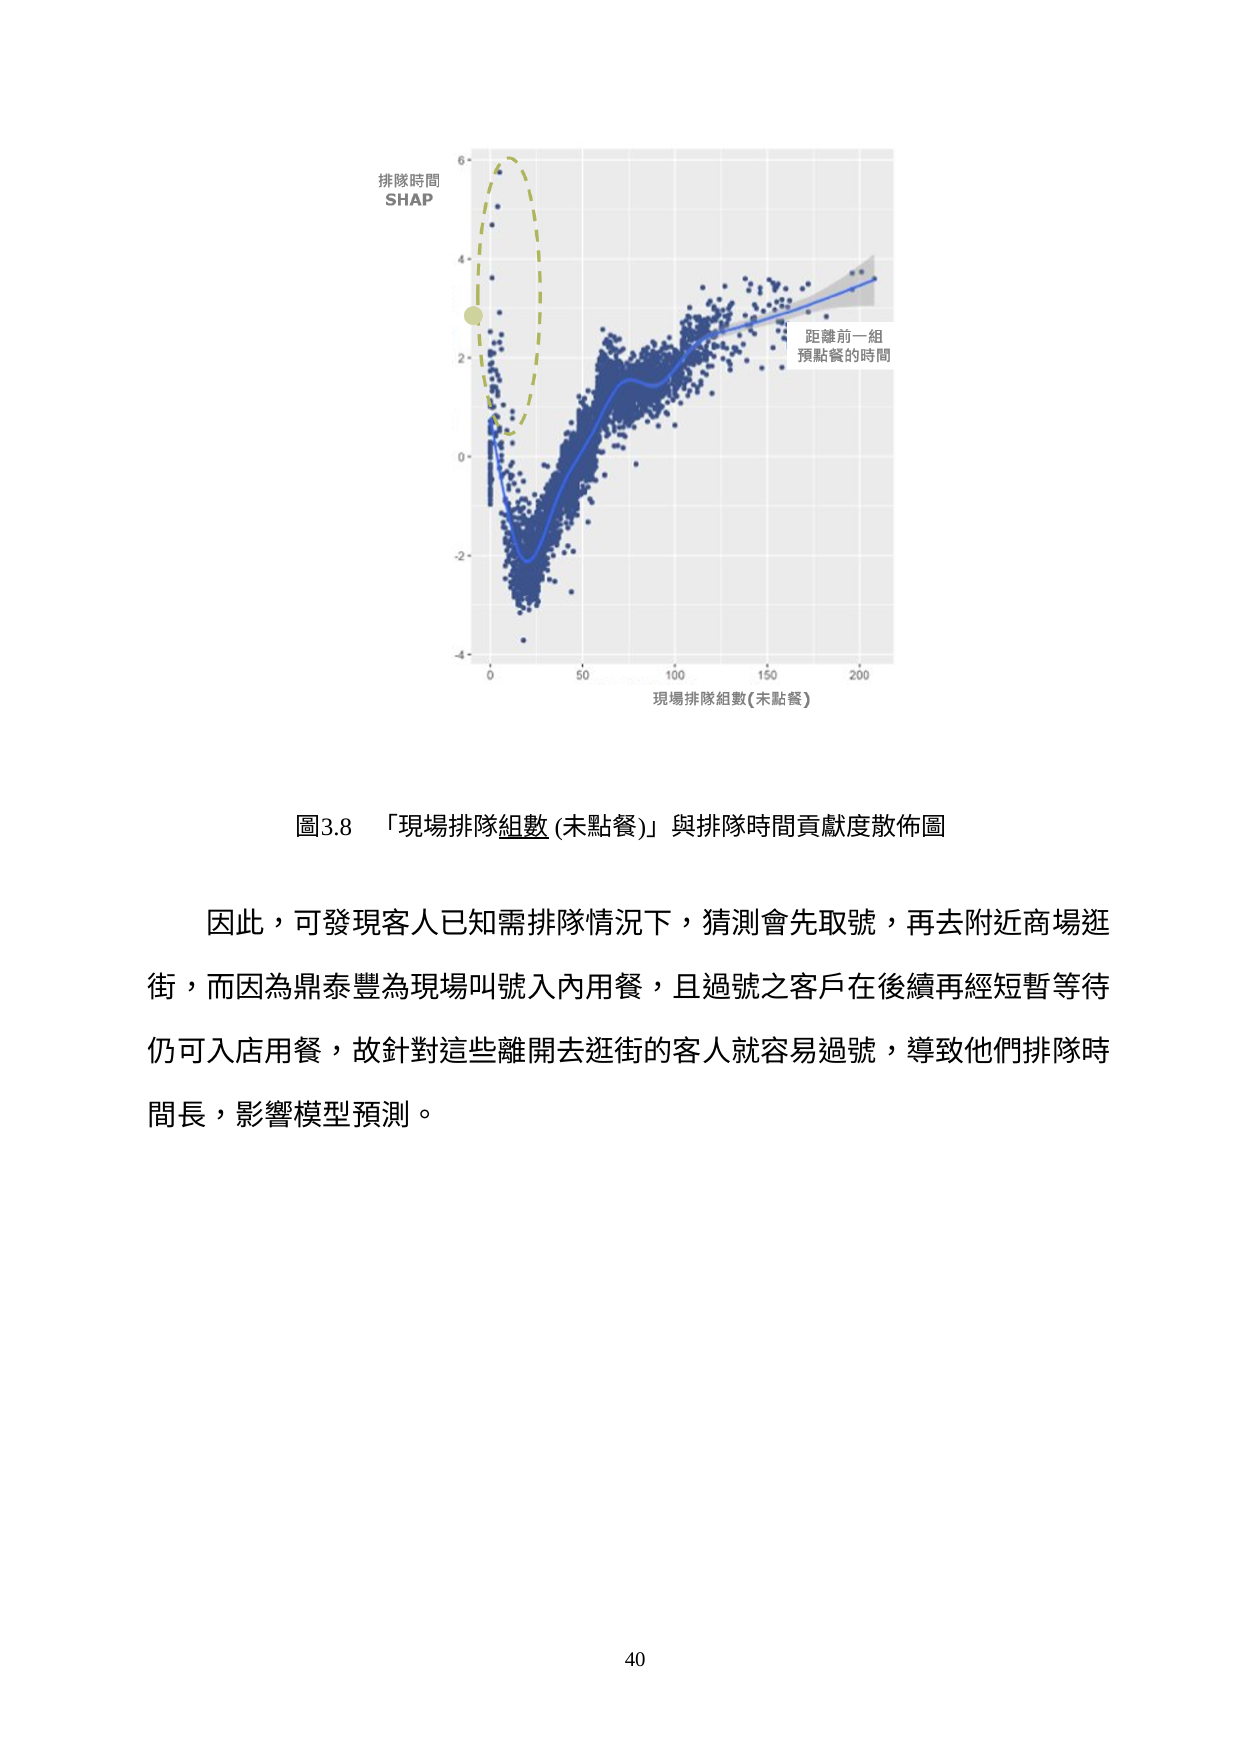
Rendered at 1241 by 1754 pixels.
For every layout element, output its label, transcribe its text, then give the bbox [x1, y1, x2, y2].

list 「現場排隊組數 (未點餐)」與排隊時間貢獻度散佈圖 [148, 792, 1122, 857]
picture [370, 139, 900, 718]
text 因此，可發現客人已知需排隊情況下，猜測會先取號，再去附近商場逛街，而因為鼎泰豐為現場叫號入內用餐，且過號之客戶在後續再經短暫等待仍可入店用餐，故針對這些離開去逛街的客人就容易過號，導致他們排隊時間長，影響模型預測。 [148, 888, 1122, 1145]
